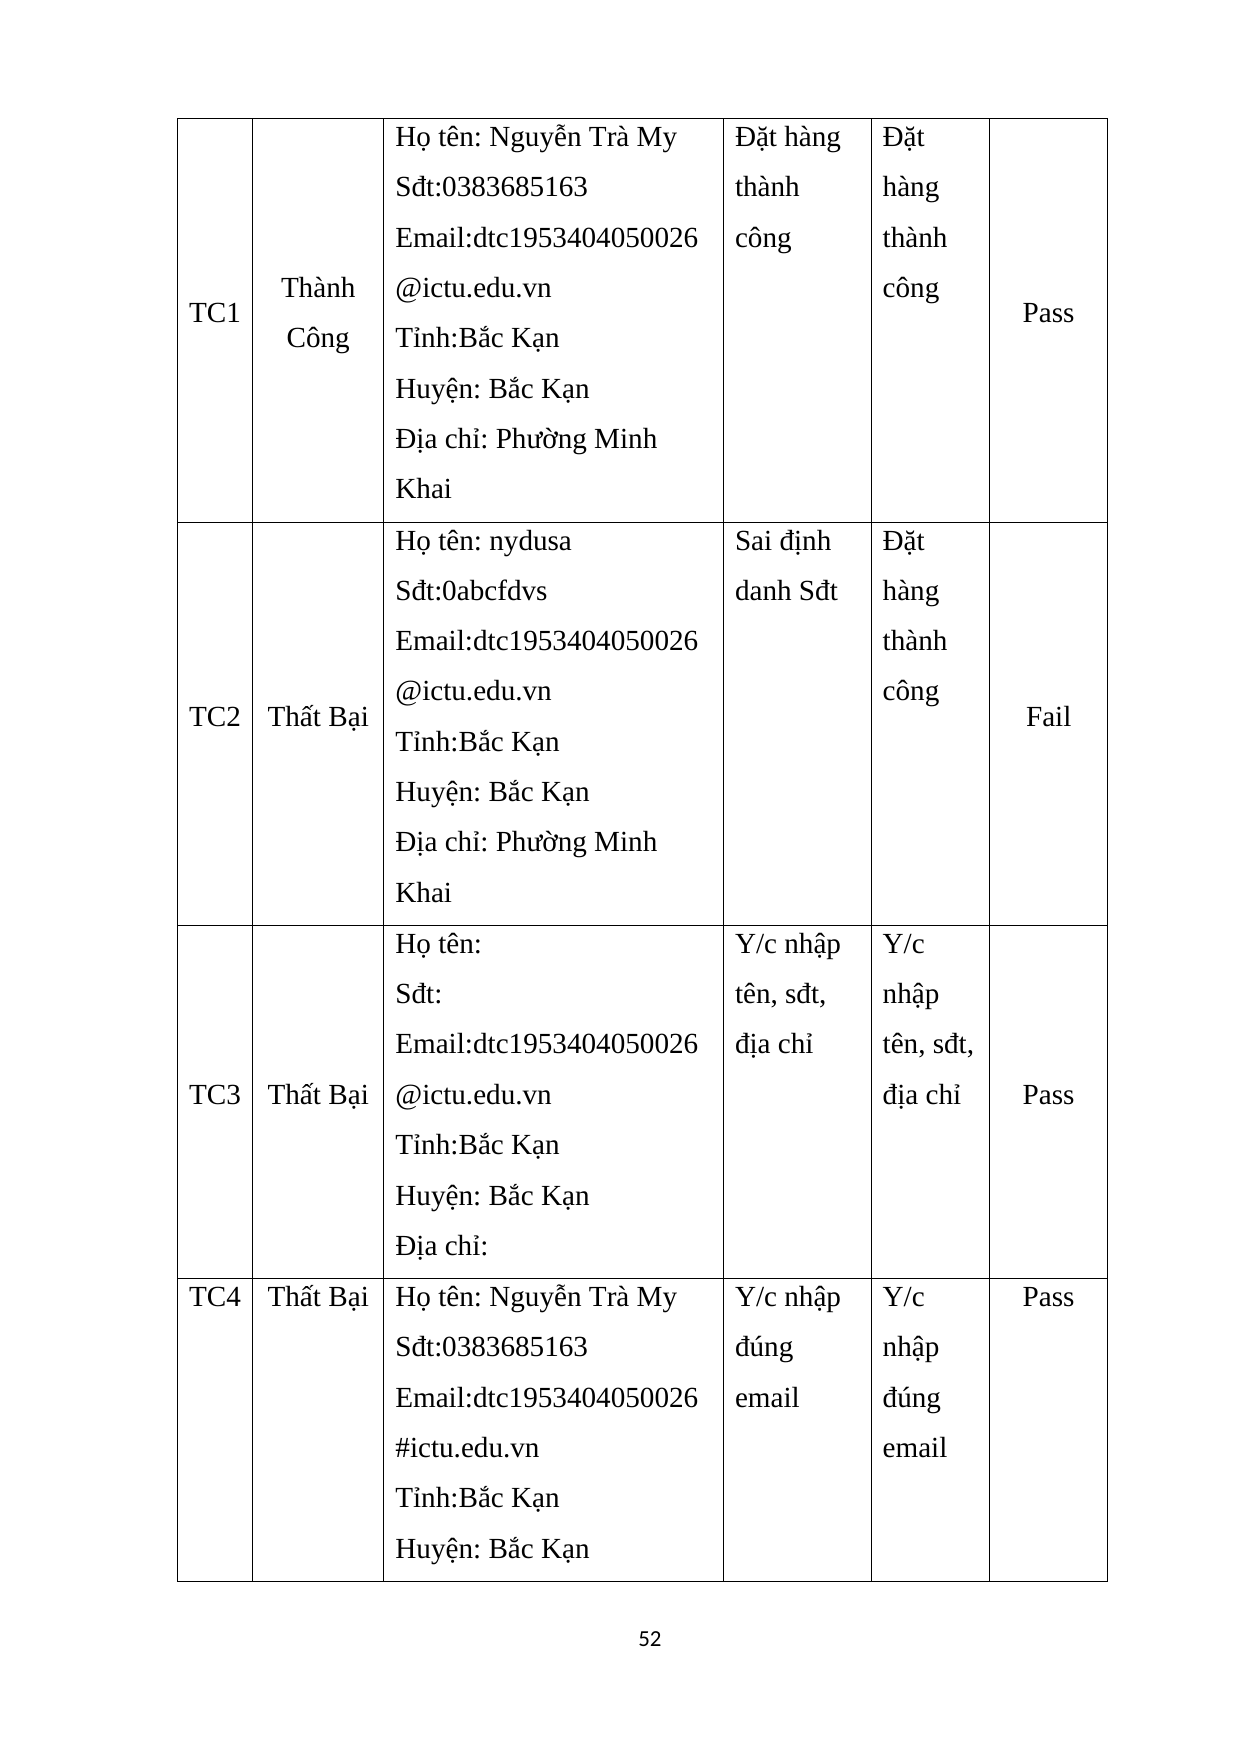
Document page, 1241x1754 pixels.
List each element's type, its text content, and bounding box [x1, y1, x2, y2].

table_cell Y/c nhập đúng email [872, 1279, 989, 1581]
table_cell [384, 1279, 723, 1581]
table_cell Đặt hàng thành công [872, 119, 989, 522]
table_cell Pass [990, 1279, 1107, 1581]
table_cell Đặt hàng thành công [872, 523, 989, 925]
table_cell Họ tên: Nguyễn Trà My Sđt:0383685163 Email:dtc1953404050026@ictu.edu.vn Tỉnh:Bắc Kạn Huyện: Bắc Kạn Địa chỉ: Phường Minh Khai [384, 119, 723, 522]
table_cell TC2 [178, 523, 252, 925]
table_cell Y/c nhập tên, sđt, địa chỉ [724, 926, 871, 1278]
table_cell Thất Bại [253, 523, 383, 925]
table_cell Họ tên: nydusa Sđt:0abcfdvs Email:dtc1953404050026@ictu.edu.vn Tỉnh:Bắc Kạn Huyện: Bắc Kạn Địa chỉ: Phường Minh Khai [384, 523, 723, 925]
table_cell TC3 [178, 926, 252, 1278]
table_cell Pass [990, 926, 1107, 1278]
table_cell Thành Công [253, 119, 383, 522]
table_cell Y/c nhập đúng email [724, 1279, 871, 1581]
table_cell Họ tên: Sđt: Email:dtc1953404050026@ictu.edu.vn Tỉnh:Bắc Kạn Huyện: Bắc Kạn Địa chỉ: [384, 926, 723, 1278]
table_cell Y/c nhập tên, sđt, địa chỉ [872, 926, 989, 1278]
table_cell Sai định danh Sđt [724, 523, 871, 925]
table_cell TC4 [178, 1279, 252, 1581]
table_cell Đặt hàng thành công [724, 119, 871, 522]
table_cell Thất Bại [253, 1279, 383, 1581]
table_cell Pass [990, 119, 1107, 522]
table_cell TC1 [178, 119, 252, 522]
table_cell Fail [990, 523, 1107, 925]
table_cell Thất Bại [253, 926, 383, 1278]
